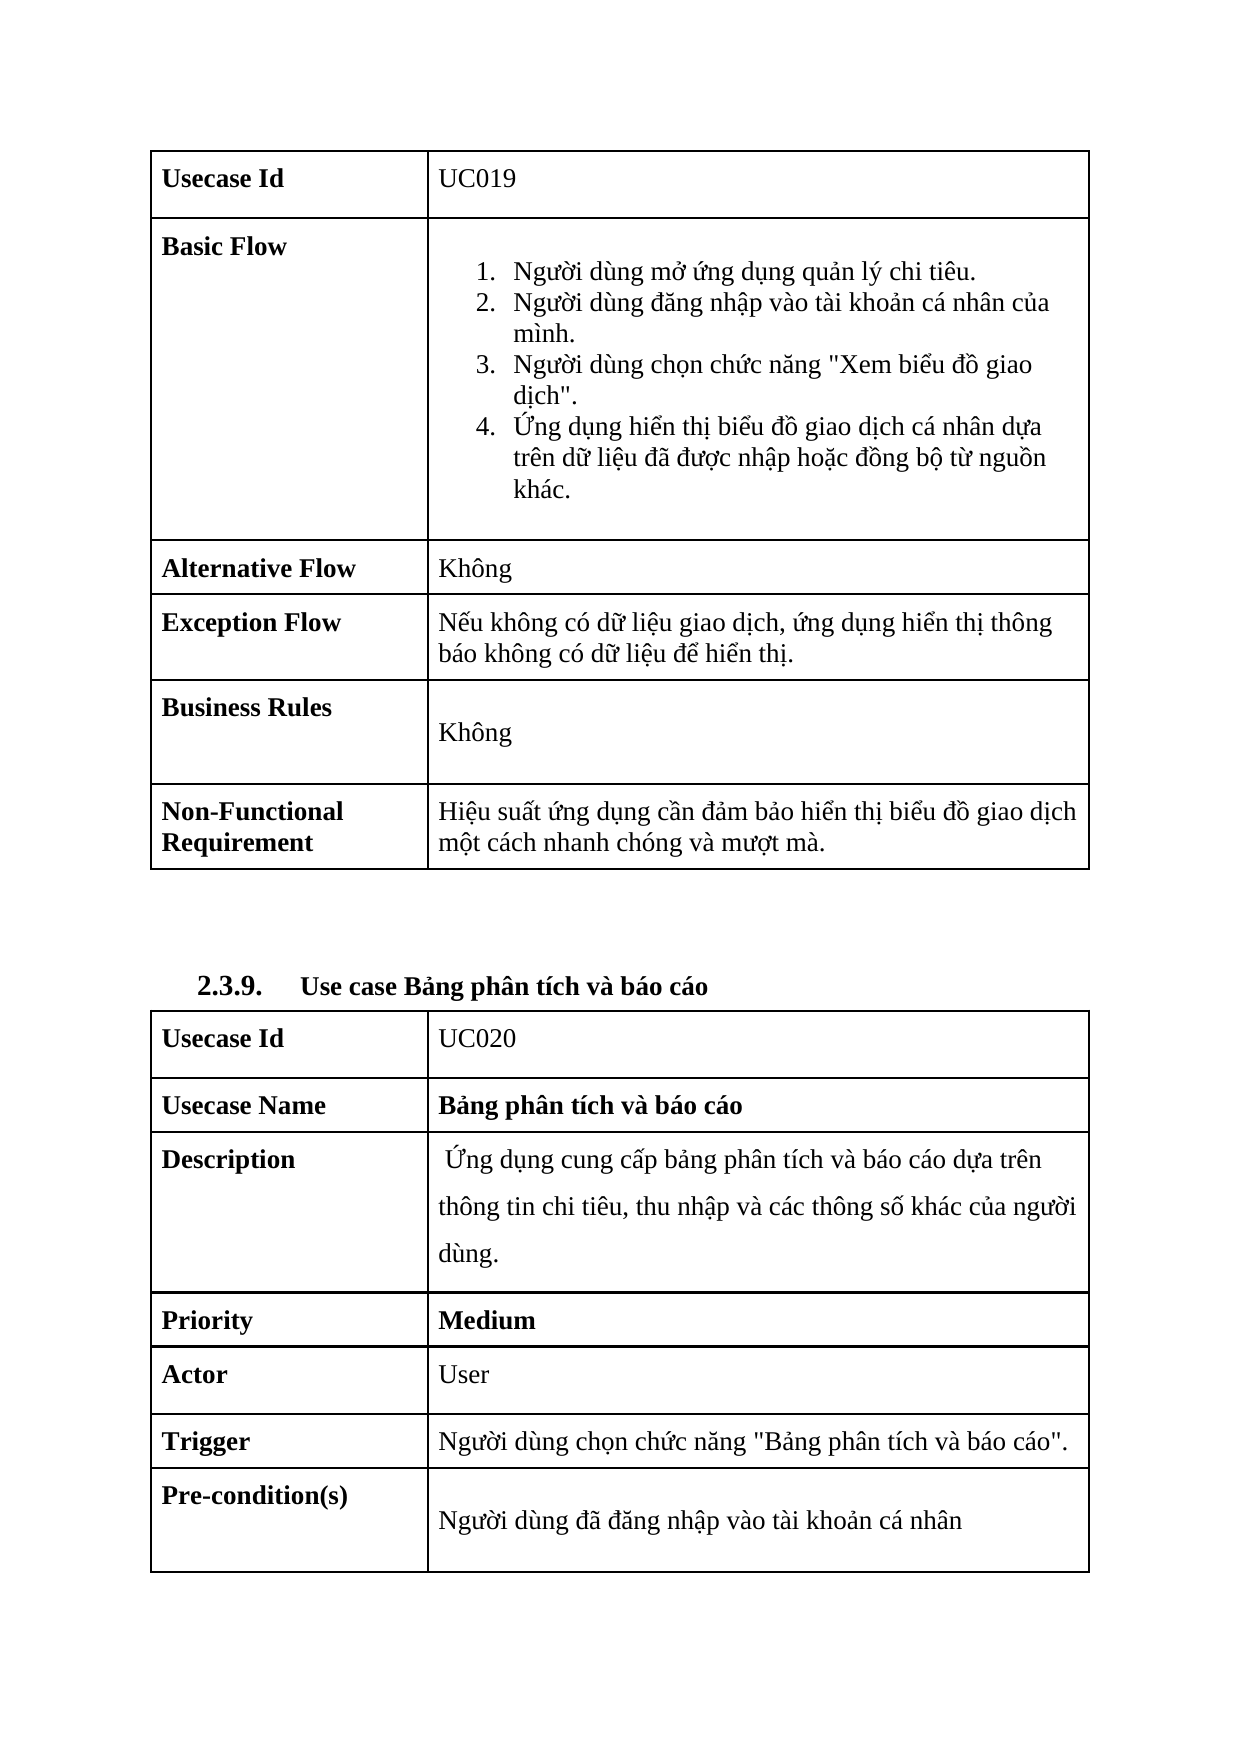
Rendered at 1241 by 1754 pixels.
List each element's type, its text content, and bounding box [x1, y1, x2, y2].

table_cell User [429, 1348, 1088, 1413]
table_cell Người dùng chọn chức năng "Bảng phân tích và báo cáo". [429, 1415, 1088, 1467]
table_cell Trigger [152, 1415, 427, 1467]
table_header UC019 [429, 152, 1088, 217]
table_cell Ứng dụng cung cấp bảng phân tích và báo cáo dựa trên thông tin chi tiêu, thu nhập và các thông số khác của người dùng. [429, 1133, 1088, 1291]
table_cell Nếu không có dữ liệu giao dịch, ứng dụng hiển thị thông báo không có dữ liệu để hiển thị. [429, 595, 1088, 678]
table_cell Pre-condition(s) [152, 1469, 427, 1571]
subtitle Use case Bảng phân tích và báo cáo [262, 968, 1090, 1001]
table_cell Description [152, 1133, 427, 1291]
table_cell Hiệu suất ứng dụng cần đảm bảo hiển thị biểu đồ giao dịch một cách nhanh chóng và mượt mà. [429, 785, 1088, 868]
table_header UC020 [429, 1012, 1088, 1077]
table_cell Không [429, 681, 1088, 783]
table_cell Actor [152, 1348, 427, 1413]
table_cell Exception Flow [152, 595, 427, 678]
table_cell Business Rules [152, 681, 427, 783]
table_cell Basic Flow [152, 219, 427, 539]
table_cell Bảng phân tích và báo cáo [429, 1079, 1088, 1131]
table_cell Medium [429, 1294, 1088, 1345]
table_cell Người dùng mở ứng dụng quản lý chi tiêu. Người dùng đăng nhập vào tài khoản cá nhân của mình. Người dùng chọn chức năng "Xem biểu đồ giao dịch". Ứng dụng hiển thị biểu đồ giao dịch cá nhân dựa trên dữ liệu đã được nhập hoặc đồng bộ từ nguồn khác. [429, 219, 1088, 539]
table_cell Người dùng đã đăng nhập vào tài khoản cá nhân [429, 1469, 1088, 1571]
table_cell Alternative Flow [152, 541, 427, 593]
table_cell Usecase Name [152, 1079, 427, 1131]
table_cell Không [429, 541, 1088, 593]
table_cell Priority [152, 1294, 427, 1345]
table_header Usecase Id [152, 152, 427, 217]
table_header Usecase Id [152, 1012, 427, 1077]
table_cell Non-Functional Requirement [152, 785, 427, 868]
